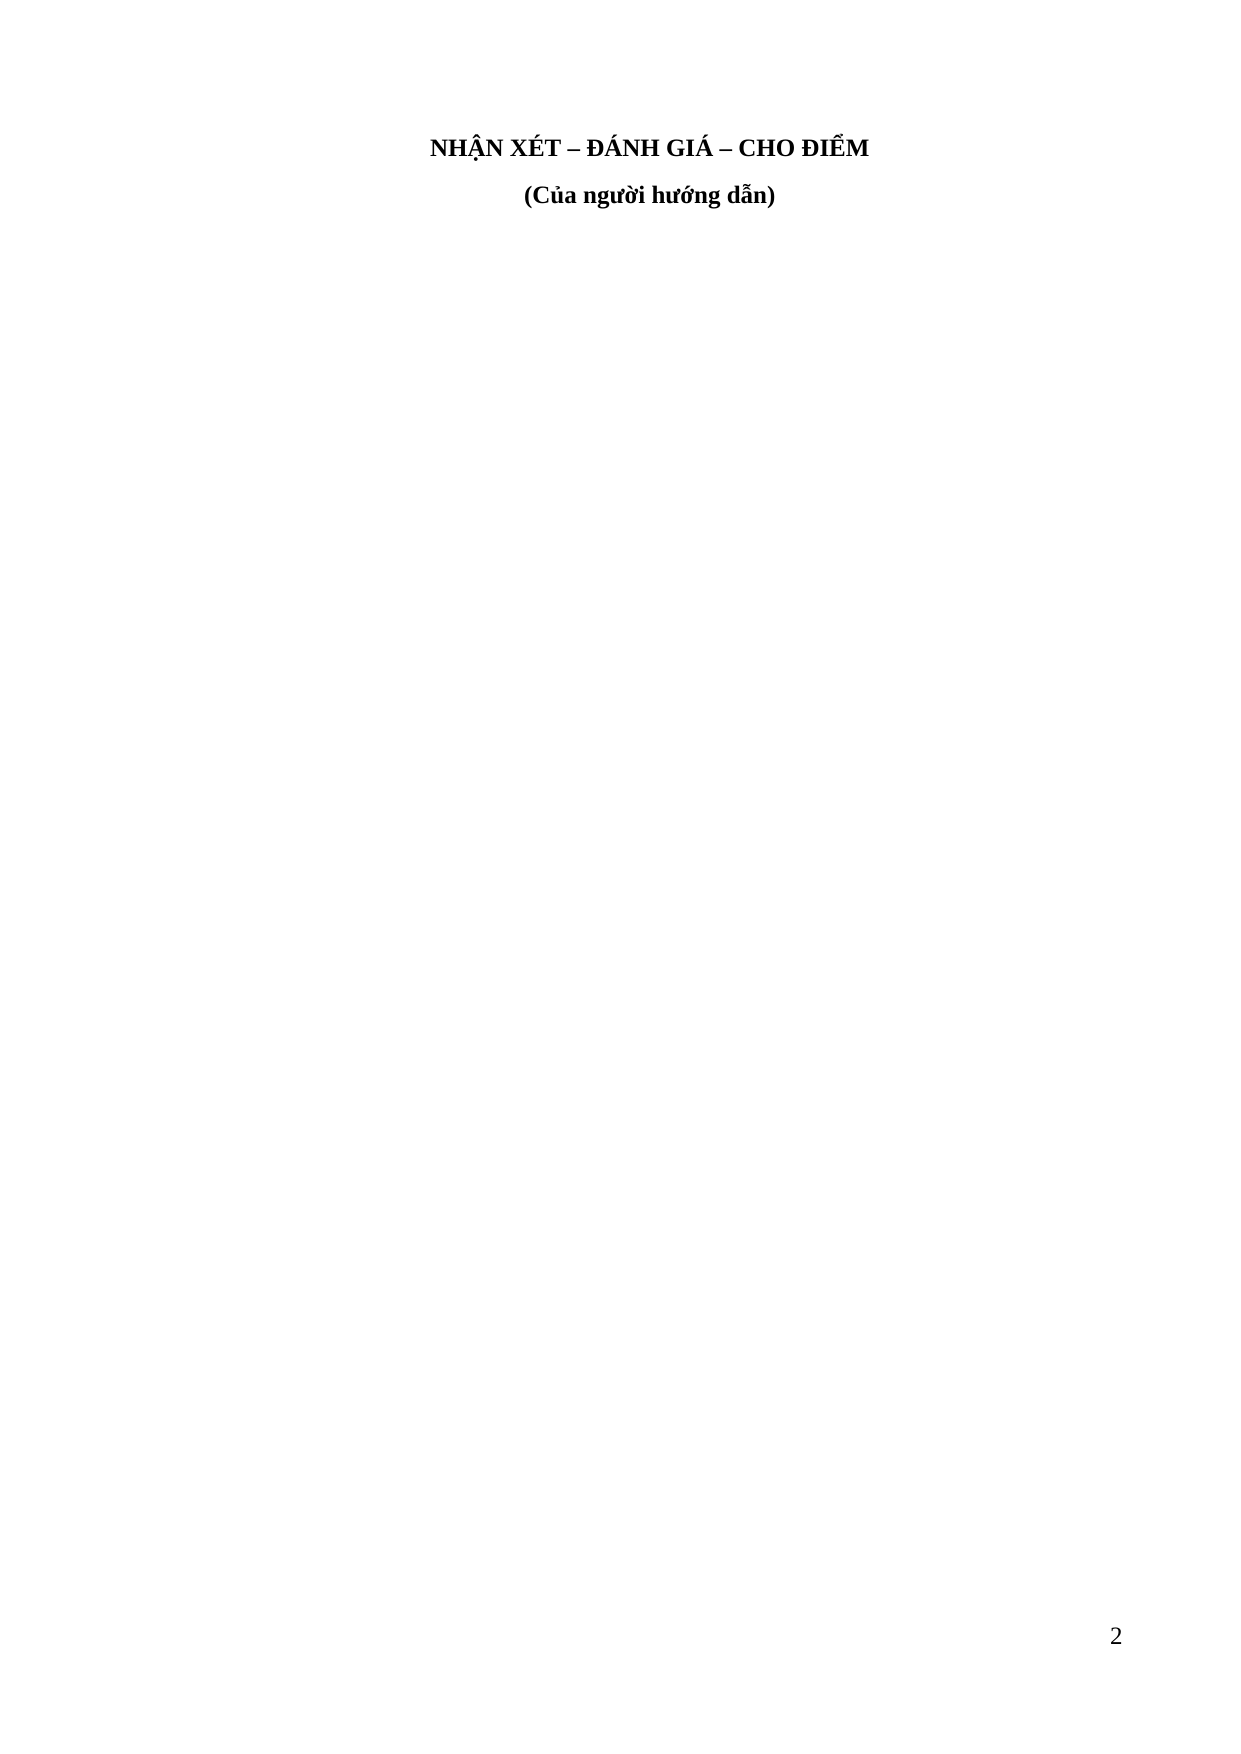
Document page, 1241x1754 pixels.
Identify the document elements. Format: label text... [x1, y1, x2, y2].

text (Của người hướng dẫn) [177, 180, 1122, 208]
subtitle NHẬN XÉT – ĐÁNH GIÁ – CHO ĐIỂM [177, 133, 1122, 162]
